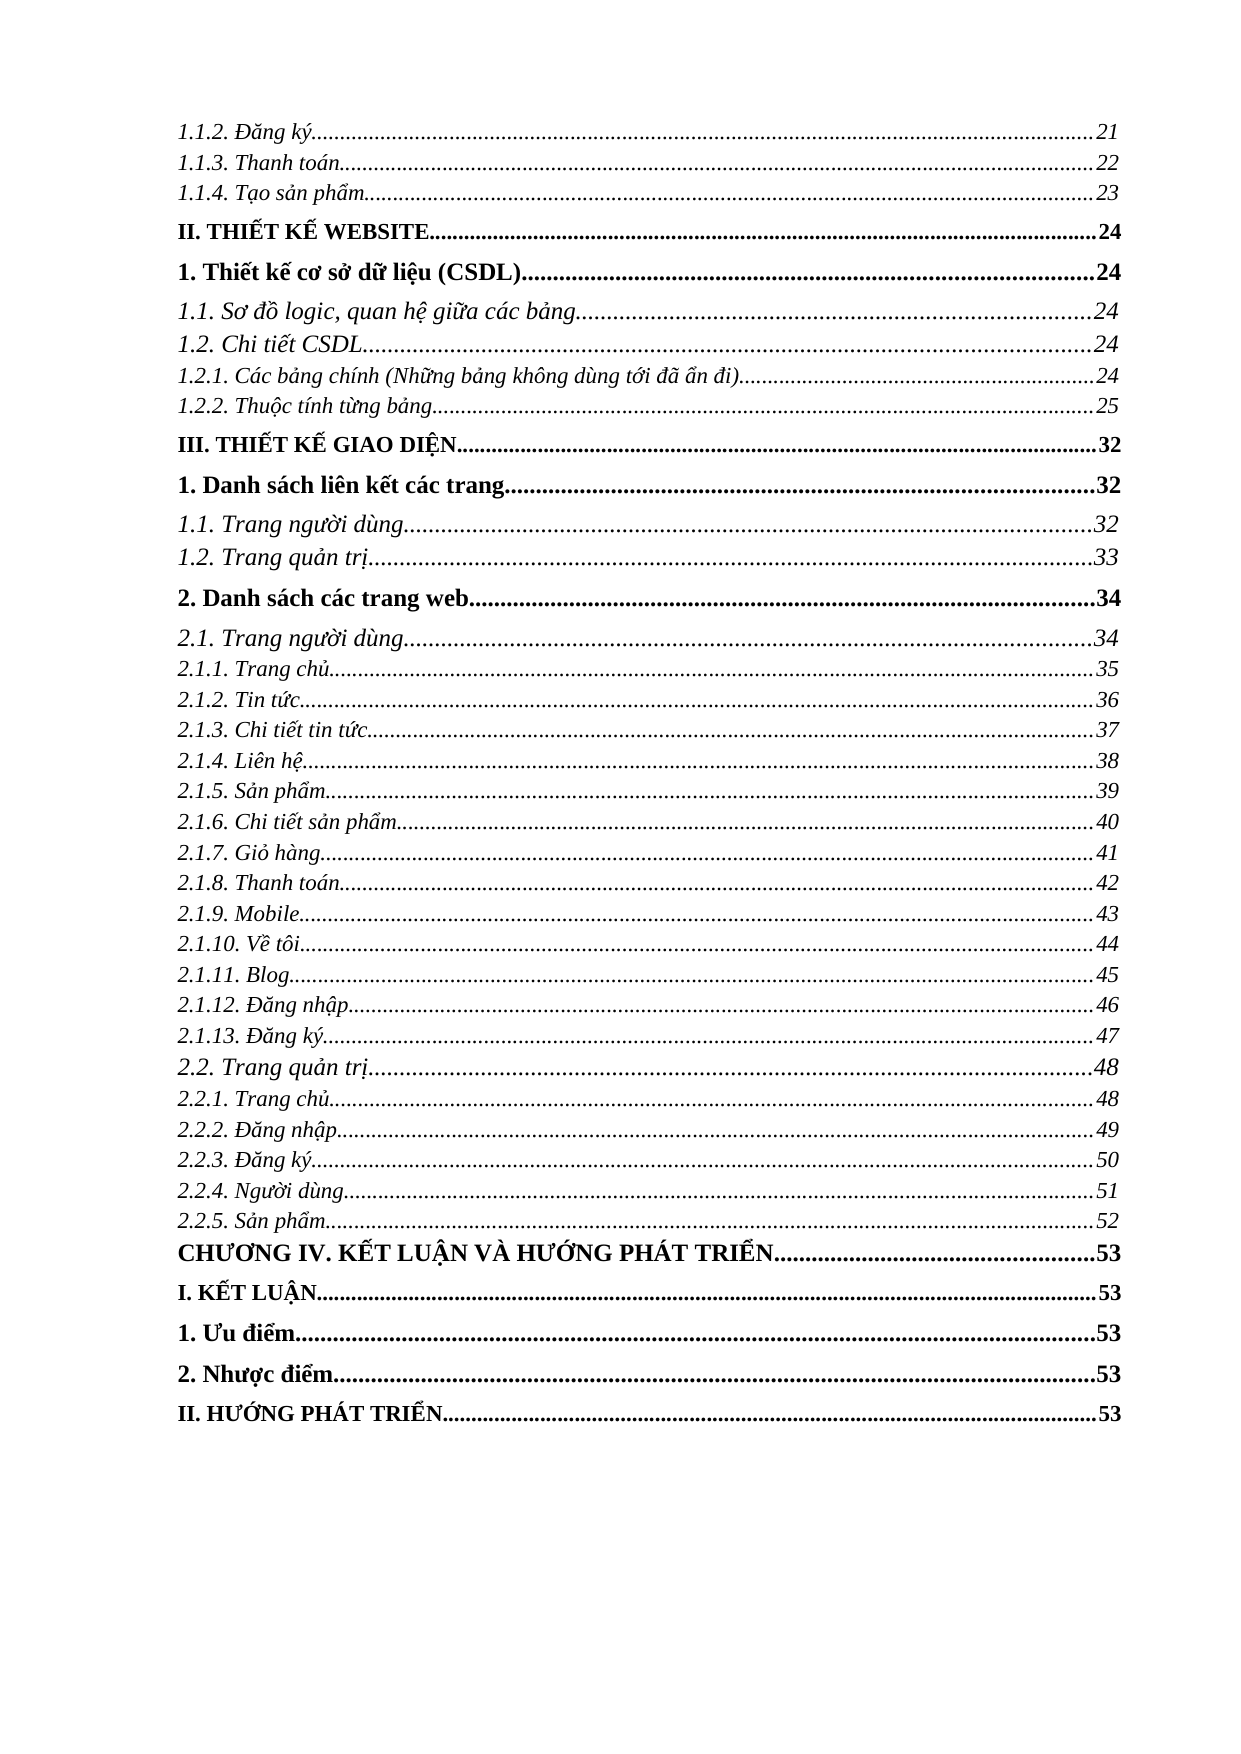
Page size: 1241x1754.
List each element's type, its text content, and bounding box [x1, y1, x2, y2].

text 1.1. Sơ đồ logic, quan hệ giữa các bảng 24 [177, 296, 1122, 325]
text 2.2.2. Đăng nhập 49 [177, 1116, 1122, 1142]
text 2.2.5. Sản phẩm 52 [177, 1207, 1122, 1234]
text 2.1.6. Chi tiết sản phẩm 40 [177, 808, 1122, 834]
text 2.1.11. Blog 45 [177, 961, 1122, 987]
text 1.2.2. Thuộc tính từng bảng 25 [177, 392, 1122, 419]
text 1. Ưu điểm 53 [177, 1318, 1122, 1347]
text 2. Nhược điểm 53 [177, 1359, 1122, 1388]
text 1.1.3. Thanh toán 22 [177, 149, 1122, 175]
text 1.2. Chi tiết CSDL 24 [177, 329, 1122, 358]
text 2.1.5. Sản phẩm 39 [177, 778, 1122, 804]
text 2.1.8. Thanh toán 42 [177, 869, 1122, 896]
text 1. Danh sách liên kết các trang 32 [177, 470, 1122, 499]
text 2.1.2. Tin tức 36 [177, 686, 1122, 712]
text 2.1. Trang người dùng 34 [177, 623, 1122, 651]
text II. HƯỚNG PHÁT TRIỂN 53 [177, 1400, 1122, 1427]
text 1.2.1. Các bảng chính (Những bảng không dùng tới đã ẩn đi) 24 [177, 362, 1122, 388]
text 1.1.2. Đăng ký 21 [177, 118, 1122, 144]
text 2.1.7. Giỏ hàng 41 [177, 839, 1122, 865]
text 2. Danh sách các trang web 34 [177, 583, 1122, 612]
text CHƯƠNG IV. KẾT LUẬN VÀ HƯỚNG PHÁT TRIỂN 53 [177, 1238, 1122, 1267]
text 1.2. Trang quản trị 33 [177, 542, 1122, 571]
text 2.2. Trang quản trị 48 [177, 1052, 1122, 1081]
text 1.1.4. Tạo sản phẩm 23 [177, 179, 1122, 206]
text II. THIẾT KẾ WEBSITE 24 [177, 218, 1122, 244]
text 1. Thiết kế cơ sở dữ liệu (CSDL) 24 [177, 257, 1122, 286]
text 2.2.4. Người dùng 51 [177, 1177, 1122, 1203]
text 2.1.9. Mobile 43 [177, 900, 1122, 926]
text III. THIẾT KẾ GIAO DIỆN 32 [177, 431, 1122, 458]
text 2.1.12. Đăng nhập 46 [177, 991, 1122, 1018]
text 2.2.1. Trang chủ 48 [177, 1085, 1122, 1112]
text 1.1. Trang người dùng 32 [177, 509, 1122, 538]
text 2.1.4. Liên hệ 38 [177, 747, 1122, 773]
text 2.1.1. Trang chủ 35 [177, 656, 1122, 682]
text 2.2.3. Đăng ký 50 [177, 1146, 1122, 1173]
text 2.1.13. Đăng ký 47 [177, 1022, 1122, 1048]
text 2.1.3. Chi tiết tin tức 37 [177, 717, 1122, 743]
text 2.1.10. Về tôi 44 [177, 930, 1122, 957]
text I. KẾT LUẬN 53 [177, 1279, 1122, 1305]
